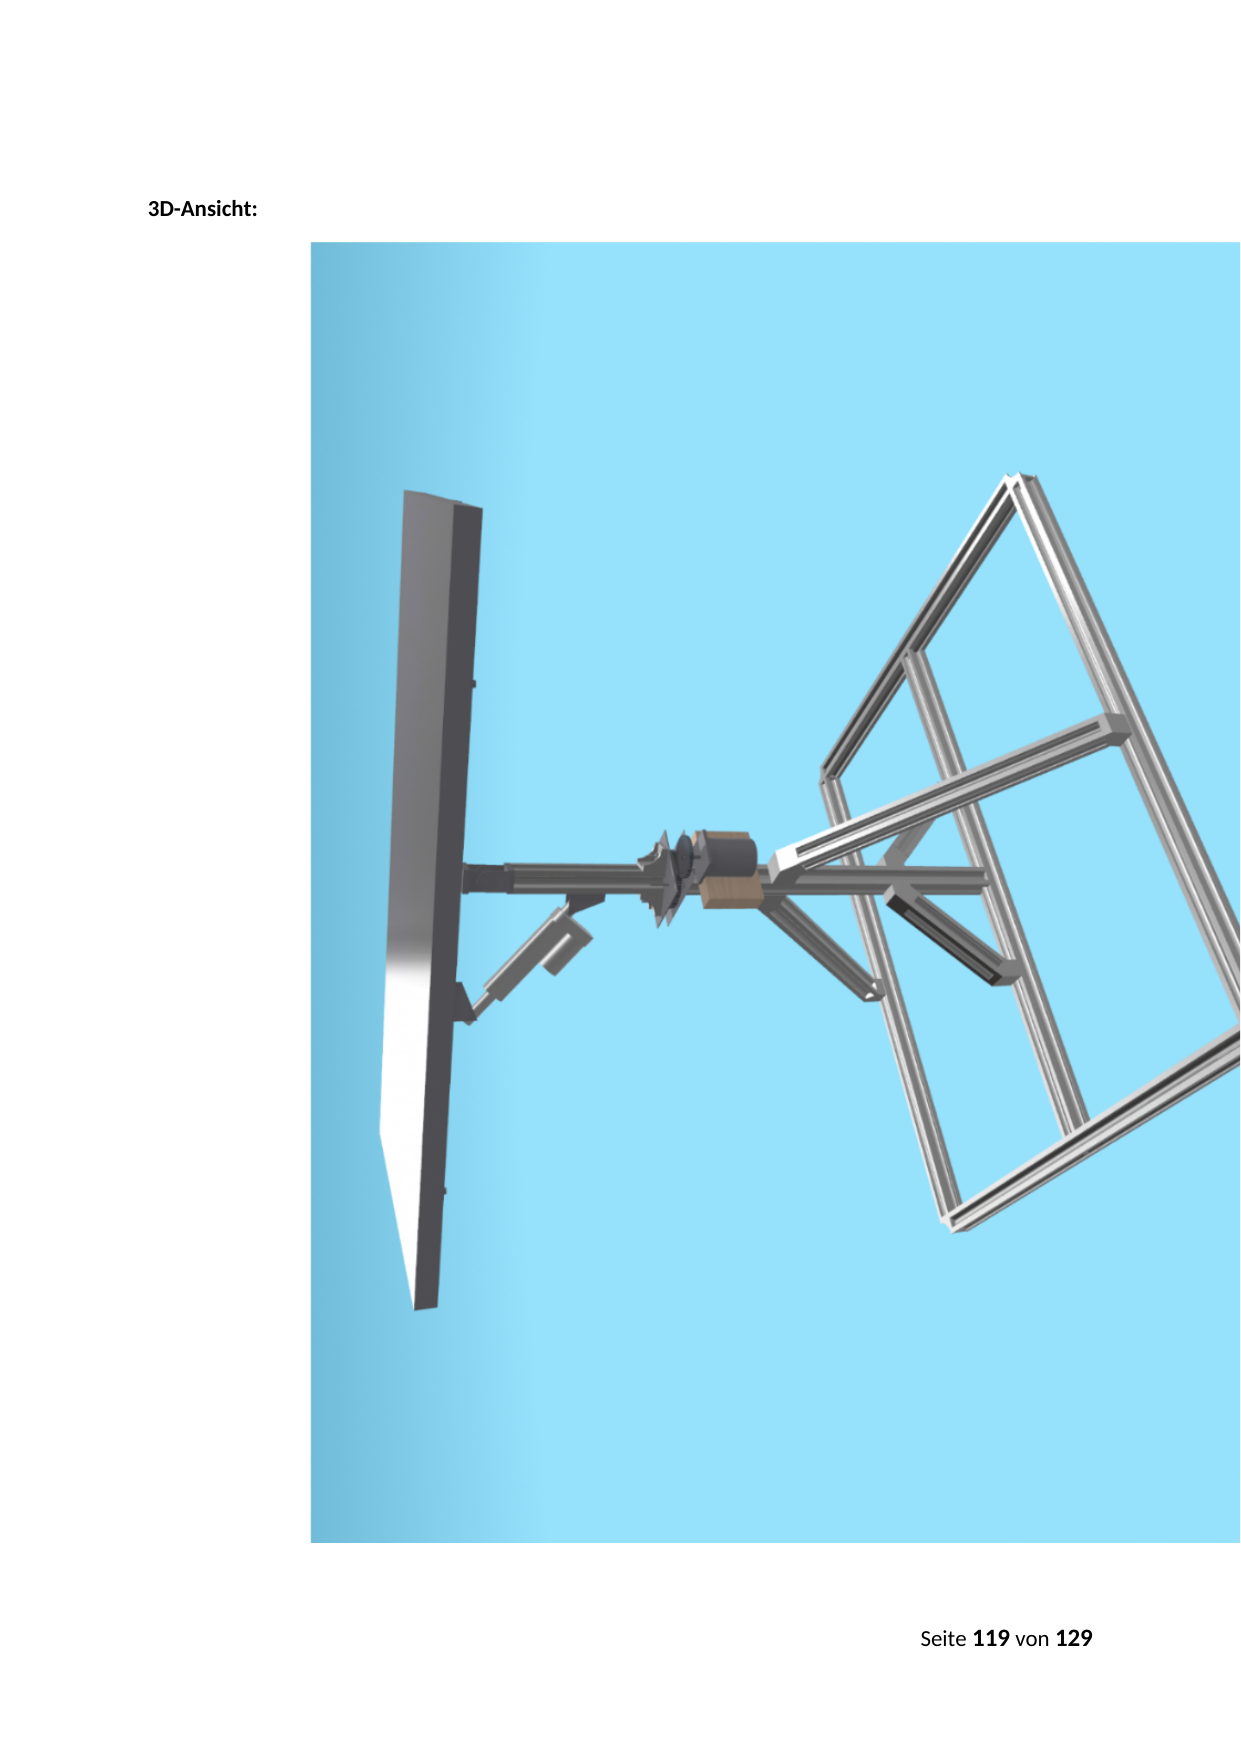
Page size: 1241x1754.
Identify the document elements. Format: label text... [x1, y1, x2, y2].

picture [312, 243, 1241, 1541]
text 3D-Ansicht: [148, 194, 1093, 222]
